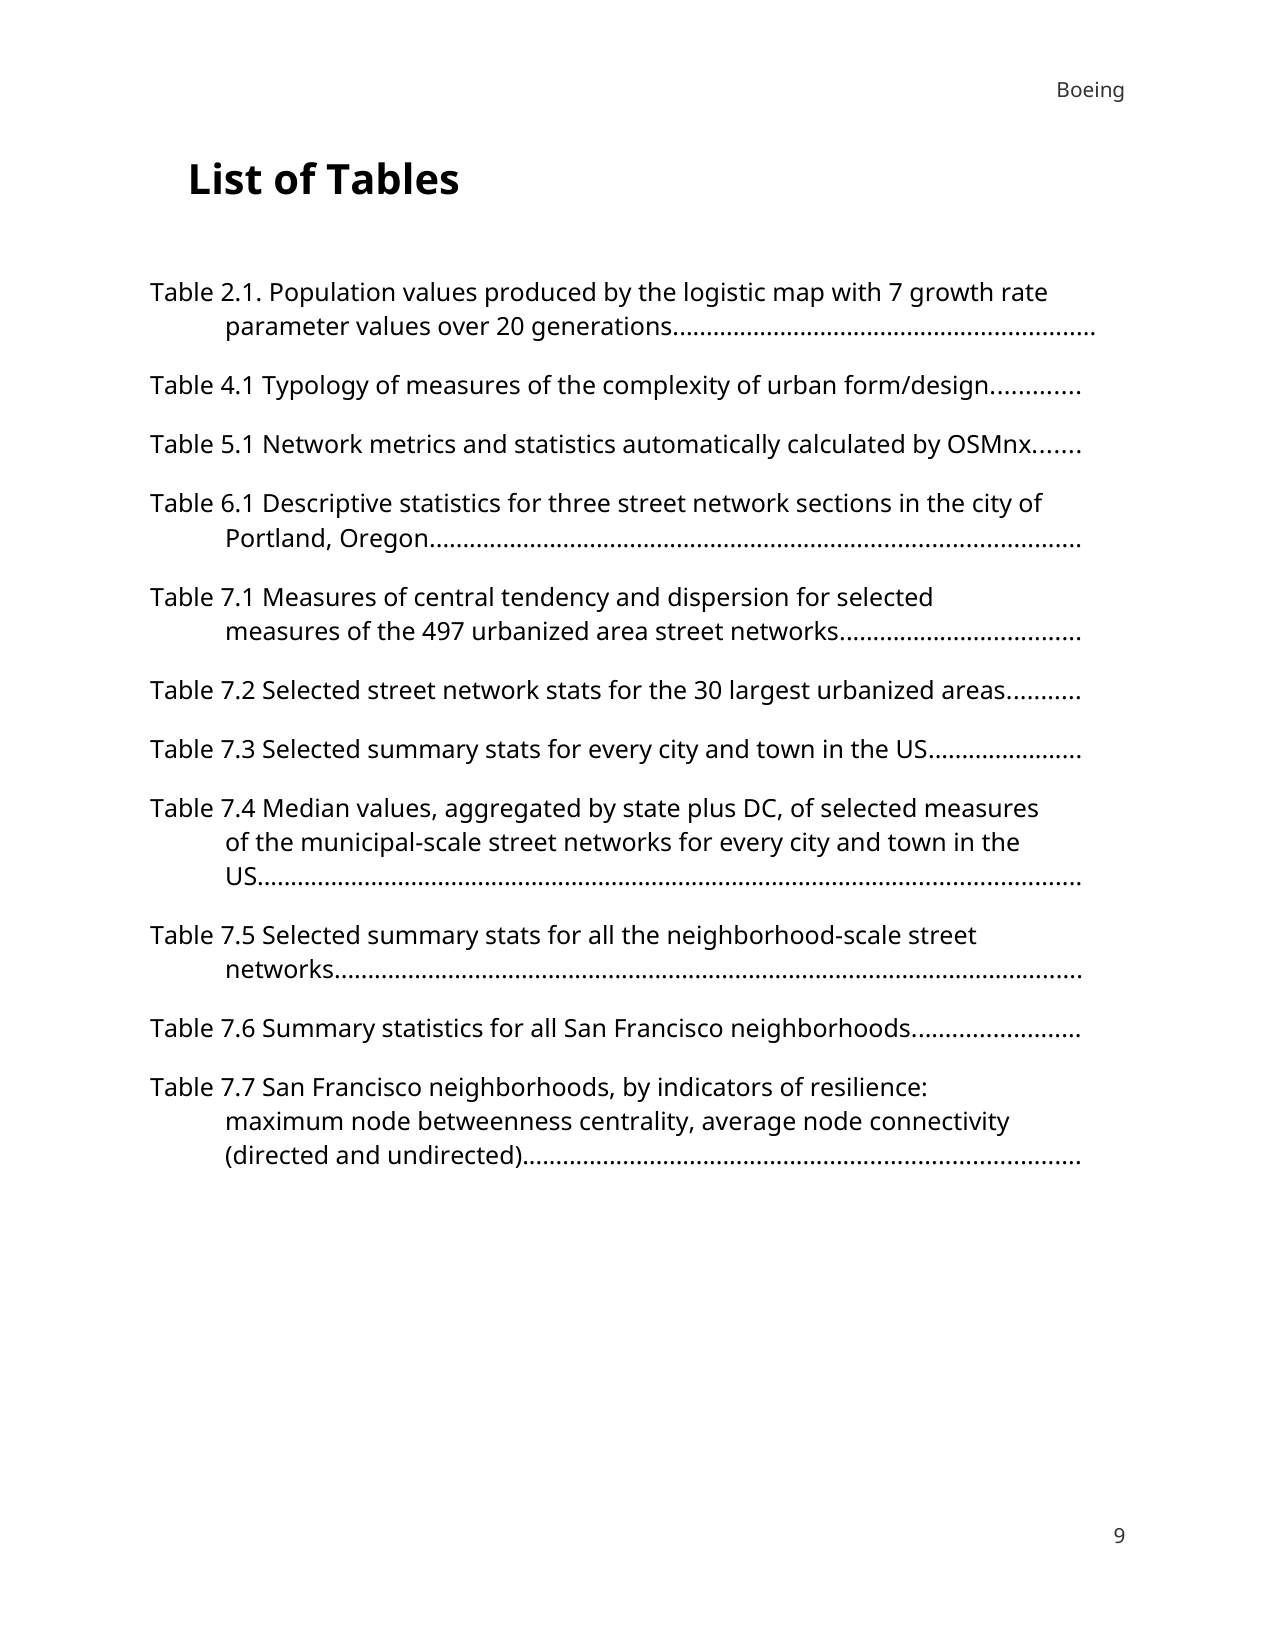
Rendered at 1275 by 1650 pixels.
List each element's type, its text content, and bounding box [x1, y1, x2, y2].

text Table 6.1 Descriptive statistics for three street network sections in the city of Portland, Oregon. 158 [150, 486, 1050, 554]
text Table 2.1. Population values produced by the logistic map with 7 growth rate parameter values over 20 generations. 38 [150, 275, 1050, 343]
text Table 5.1 Network metrics and statistics automatically calculated by OSMnx. 146 [150, 427, 1050, 461]
text Table 7.6 Summary statistics for all San Francisco neighborhoods. 192 [150, 1011, 1050, 1045]
subtitle List of Tables [187, 150, 1125, 207]
text Table 7.4 Median values, aggregated by state plus DC, of selected measures of the municipal-scale street networks for every city and town in the US. 186 [150, 791, 1050, 893]
text Table 7.2 Selected street network stats for the 30 largest urbanized areas. 179 [150, 672, 1050, 706]
text Table 7.3 Selected summary stats for every city and town in the US 181 [150, 731, 1050, 766]
text Table 7.5 Selected summary stats for all the neighborhood-scale street networks. 188 [150, 918, 1050, 986]
text Table 7.1 Measures of central tendency and dispersion for selected measures of the 497 urbanized area street networks. 171 [150, 579, 1050, 647]
text Table 7.7 San Francisco neighborhoods, by indicators of resilience: maximum node betweenness centrality, average node connectivity (directed and undirected). 195 [150, 1070, 1050, 1172]
text Table 4.1 Typology of measures of the complexity of urban form/design. 120 [150, 368, 1050, 402]
